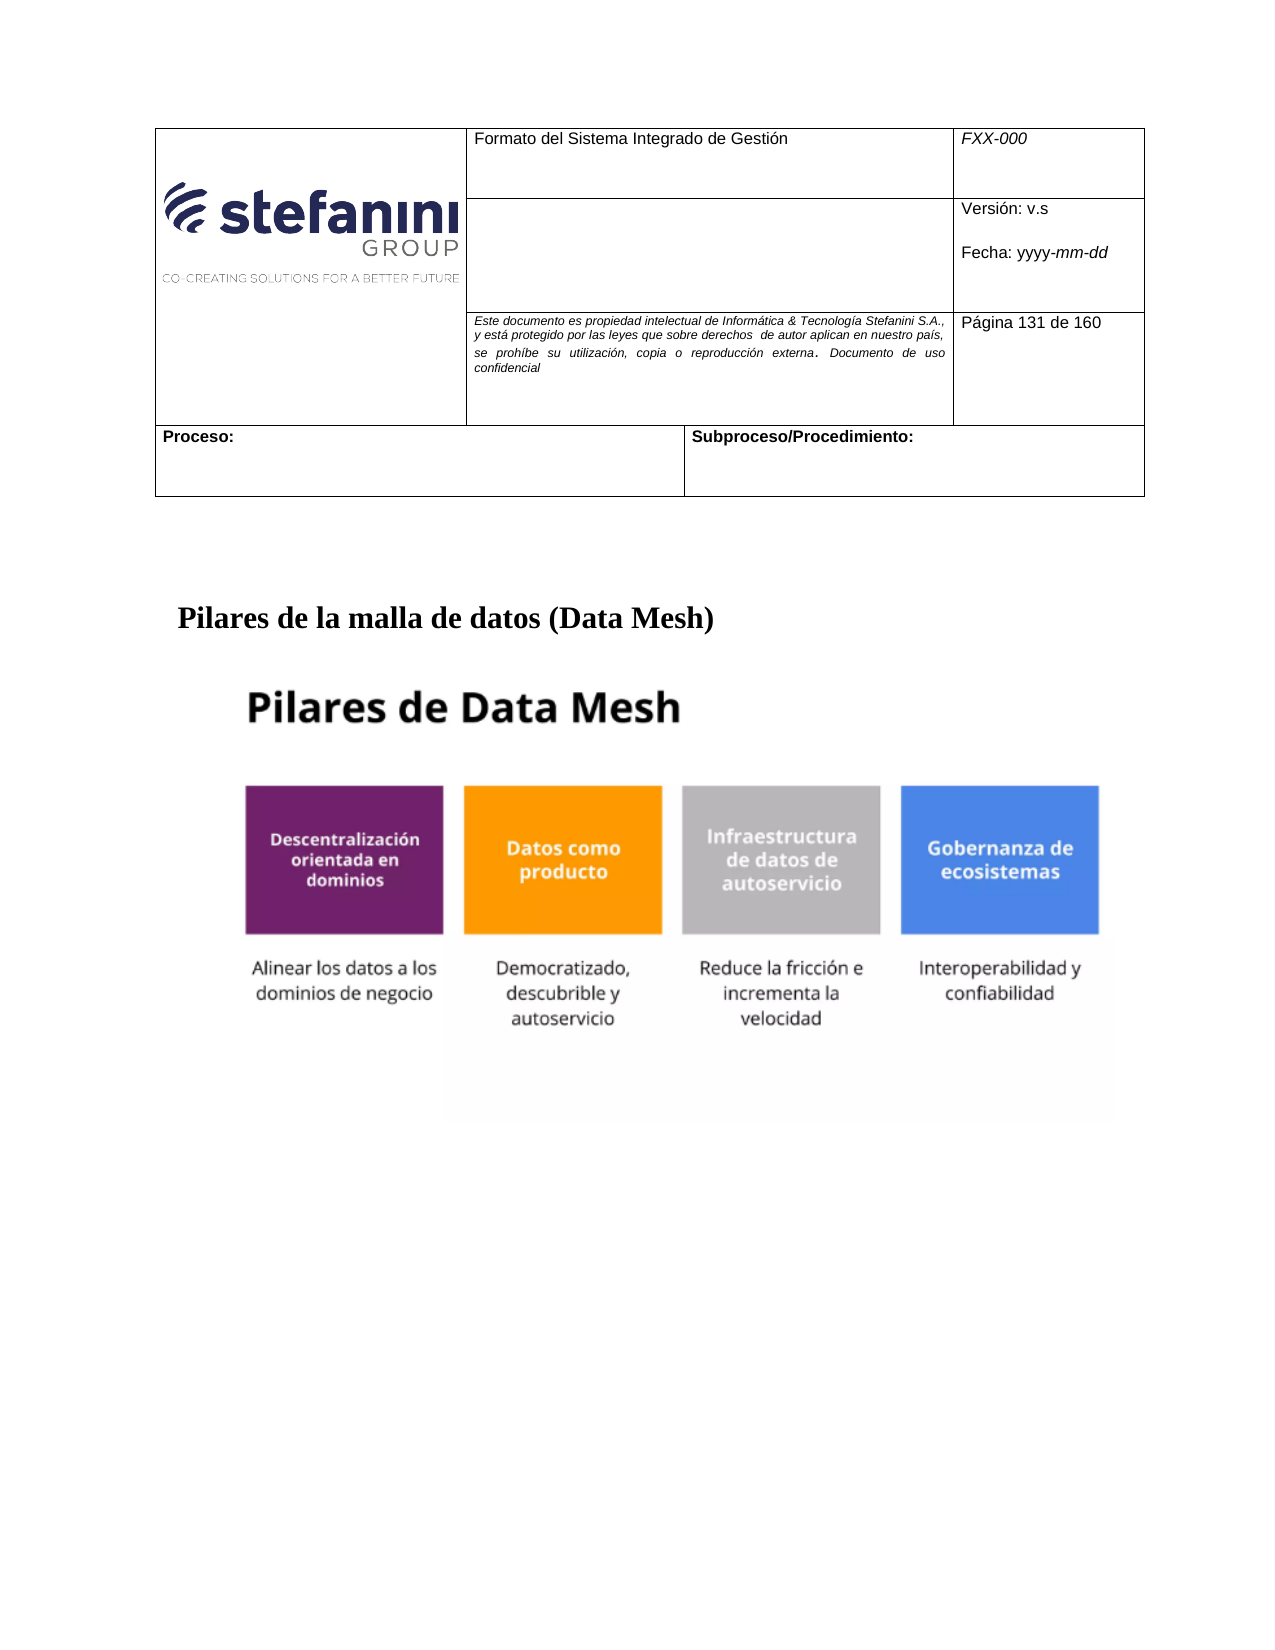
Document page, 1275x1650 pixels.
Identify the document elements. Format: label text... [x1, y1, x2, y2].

picture [162, 182, 460, 286]
picture [196, 660, 1115, 1122]
subtitle Pilares de la malla de datos (Data Mesh) [177, 599, 1098, 635]
